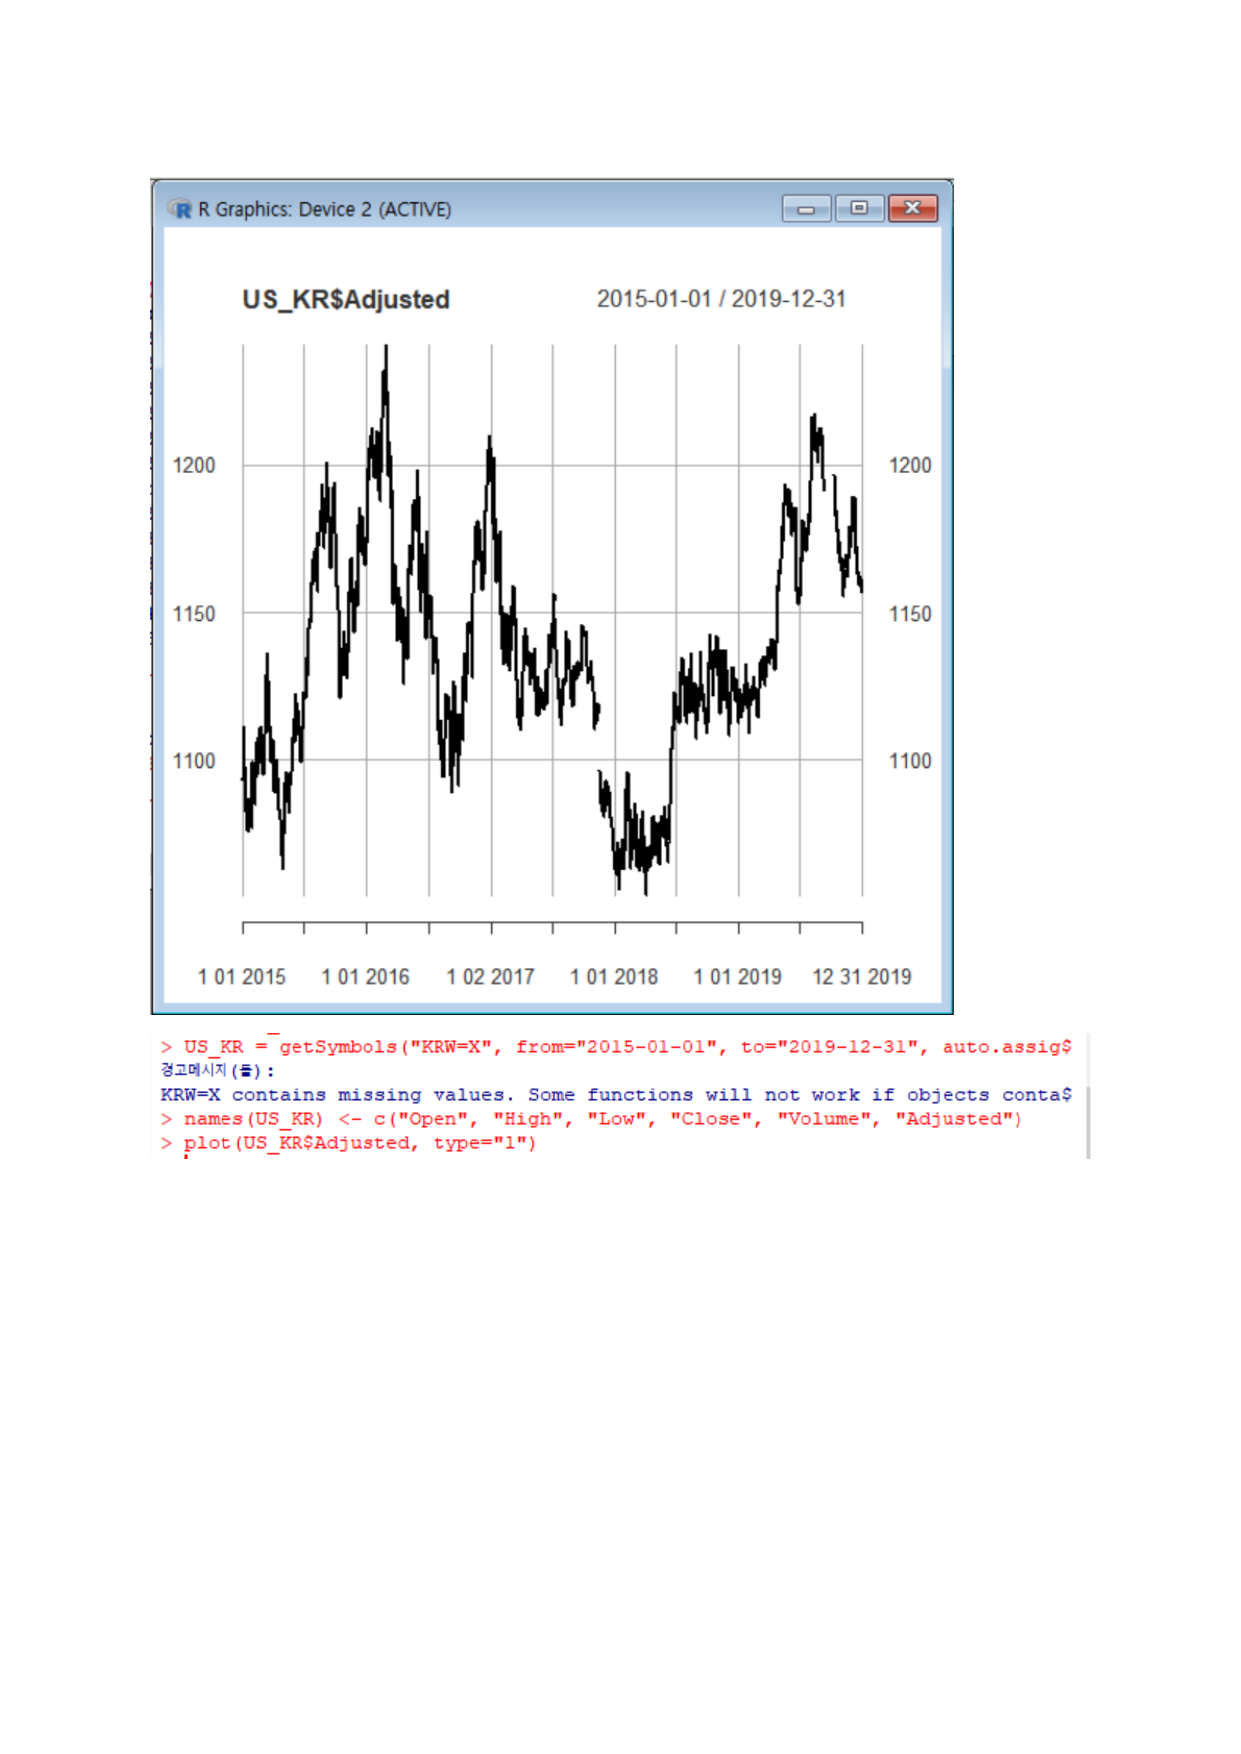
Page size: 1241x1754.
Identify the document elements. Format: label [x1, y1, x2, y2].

picture [150, 1033, 1091, 1159]
picture [150, 177, 955, 1015]
